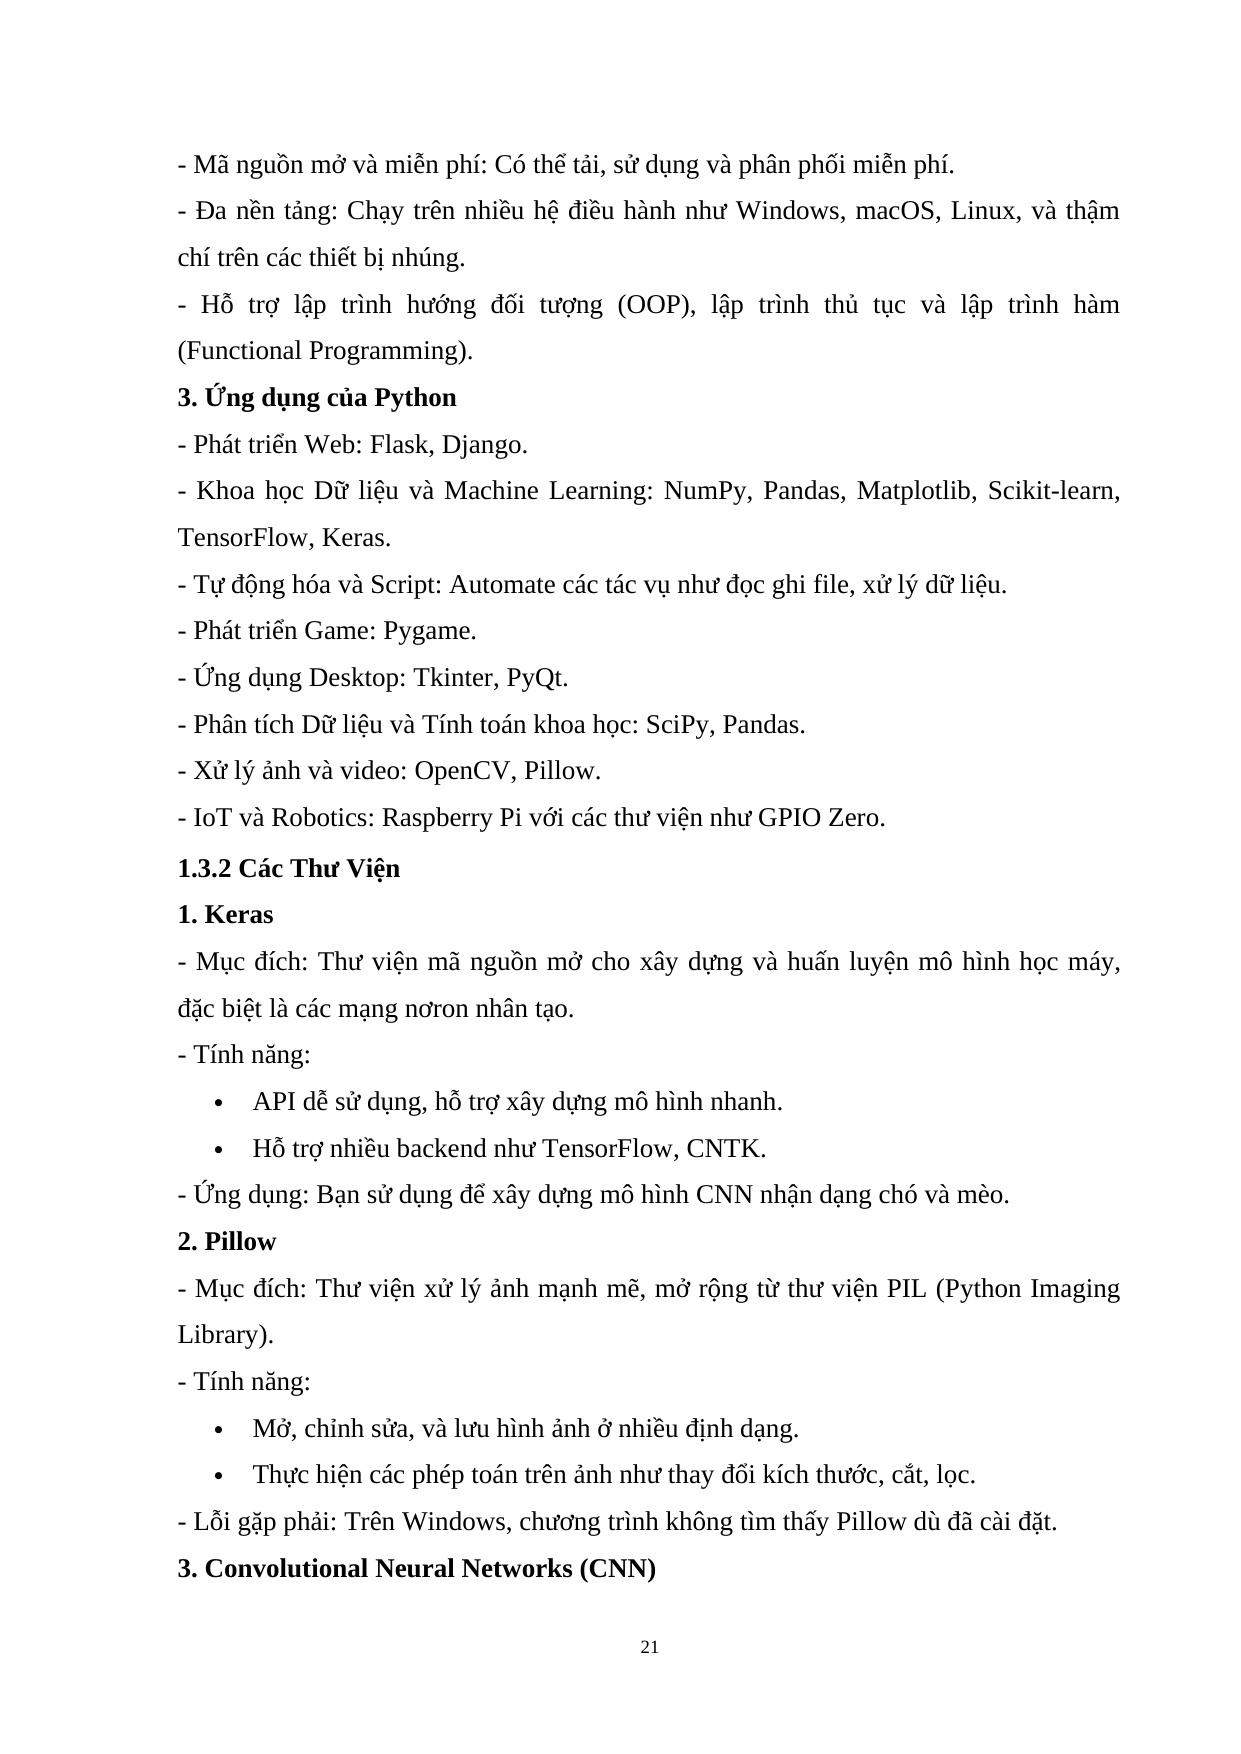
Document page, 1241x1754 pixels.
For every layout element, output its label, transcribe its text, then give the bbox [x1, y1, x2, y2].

text 3. Ứng dụng của Python [177, 381, 1122, 412]
text 1. Keras [177, 898, 1122, 930]
text - Tự động hóa và Script: Automate các tác vụ như đọc ghi file, xử lý dữ liệu. [177, 568, 1122, 599]
text - Phát triển Game: Pygame. [177, 614, 1122, 646]
list API dễ sử dụng, hỗ trợ xây dựng mô hình nhanh. [215, 1085, 1122, 1116]
text - Đa nền tảng: Chạy trên nhiều hệ điều hành như Windows, macOS, Linux, và thậm chí trên các thiết bị nhúng. [177, 194, 1122, 272]
list Thực hiện các phép toán trên ảnh như thay đổi kích thước, cắt, lọc. [215, 1458, 1122, 1490]
text - Tính năng: [177, 1038, 1122, 1070]
text - Ứng dụng Desktop: Tkinter, PyQt. [177, 661, 1122, 692]
text - Tính năng: [177, 1365, 1122, 1396]
text - Khoa học Dữ liệu và Machine Learning: NumPy, Pandas, Matplotlib, Scikit-learn, TensorFlow, Keras. [177, 474, 1122, 552]
text - Mục đích: Thư viện xử lý ảnh mạnh mẽ, mở rộng từ thư viện PIL (Python Imaging Library). [177, 1272, 1122, 1350]
text - Ứng dụng: Bạn sử dụng để xây dựng mô hình CNN nhận dạng chó và mèo. [177, 1178, 1122, 1210]
text - IoT và Robotics: Raspberry Pi với các thư viện như GPIO Zero. [177, 801, 1122, 832]
subtitle 1.3.2 Các Thư Viện [177, 852, 1122, 883]
text - Mục đích: Thư viện mã nguồn mở cho xây dựng và huấn luyện mô hình học máy, đặc biệt là các mạng nơron nhân tạo. [177, 945, 1122, 1023]
text - Mã nguồn mở và miễn phí: Có thể tải, sử dụng và phân phối miễn phí. [177, 148, 1122, 179]
list Hỗ trợ nhiều backend như TensorFlow, CNTK. [215, 1132, 1122, 1163]
text - Hỗ trợ lập trình hướng đối tượng (OOP), lập trình thủ tục và lập trình hàm (Functional Programming). [177, 288, 1122, 366]
text - Phát triển Web: Flask, Django. [177, 428, 1122, 459]
text 2. Pillow [177, 1225, 1122, 1256]
text - Phân tích Dữ liệu và Tính toán khoa học: SciPy, Pandas. [177, 708, 1122, 739]
text 3. Convolutional Neural Networks (CNN) [177, 1552, 1122, 1583]
text - Lỗi gặp phải: Trên Windows, chương trình không tìm thấy Pillow dù đã cài đặt. [177, 1505, 1122, 1536]
list Mở, chỉnh sửa, và lưu hình ảnh ở nhiều định dạng. [215, 1412, 1122, 1443]
text - Xử lý ảnh và video: OpenCV, Pillow. [177, 754, 1122, 786]
